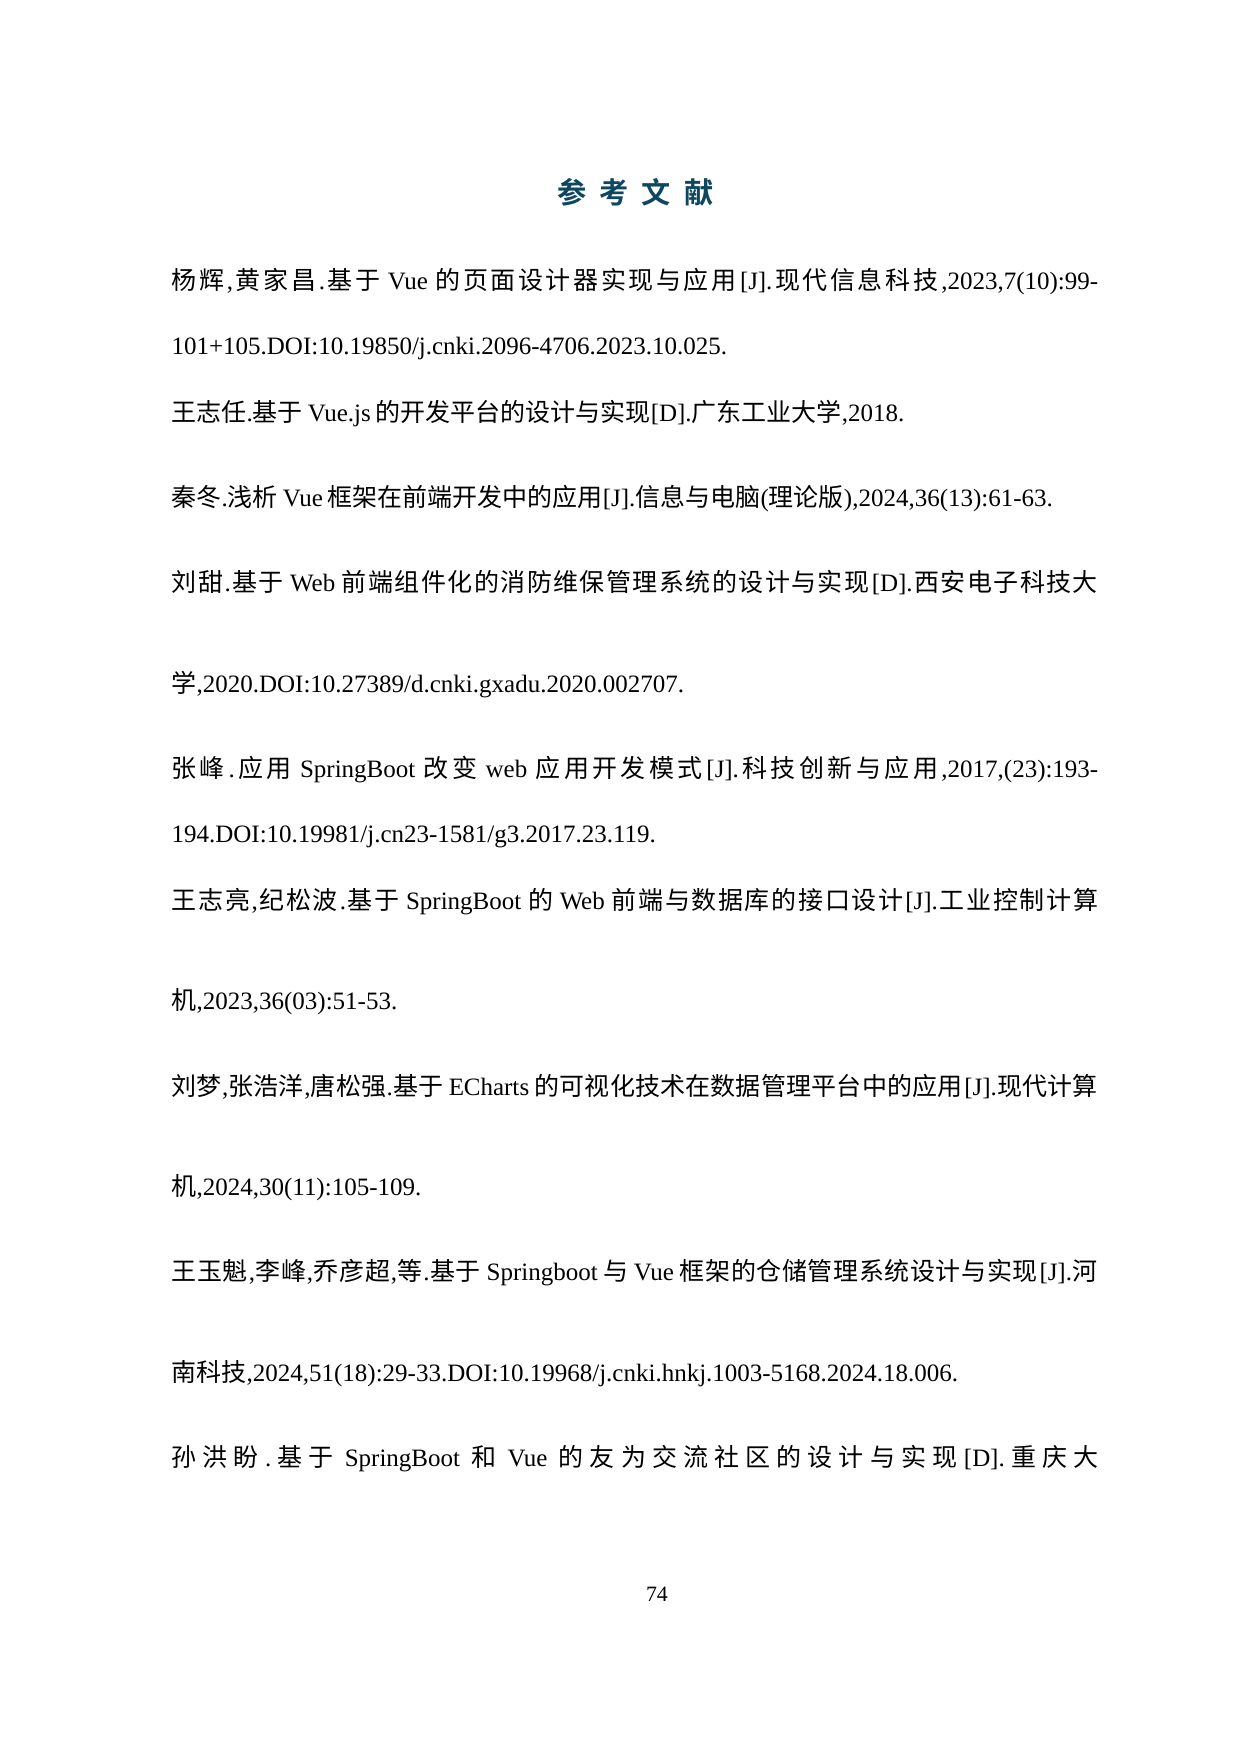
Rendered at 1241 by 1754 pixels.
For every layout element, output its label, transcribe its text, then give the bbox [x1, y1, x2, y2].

text 刘甜.基于Web前端组件化的消防维保管理系统的设计与实现[D].西安电子科技大学,2020.DOI:10.27389/d.cnki.gxadu.2020.002707. [171, 547, 1098, 715]
text 刘梦,张浩洋,唐松强.基于ECharts的可视化技术在数据管理平台中的应用[J].现代计算机,2024,30(11):105-109. [171, 1051, 1098, 1218]
text 王志任.基于Vue.js的开发平台的设计与实现[D].广东工业大学,2018. [171, 377, 1098, 444]
subtitle 参 考 文 献 [171, 157, 1098, 224]
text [171, 1422, 1098, 1489]
text 王志亮,纪松波.基于SpringBoot的Web前端与数据库的接口设计[J].工业控制计算机,2023,36(03):51-53. [171, 865, 1098, 1032]
text 张峰.应用SpringBoot改变web应用开发模式[J].科技创新与应用,2017,(23):193-194.DOI:10.19981/j.cn23-1581/g3.2017.23.119. [171, 733, 1098, 850]
text 秦冬.浅析Vue框架在前端开发中的应用[J].信息与电脑(理论版),2024,36(13):61-63. [171, 462, 1098, 529]
text 杨辉,黄家昌.基于Vue的页面设计器实现与应用[J].现代信息科技,2023,7(10):99-101+105.DOI:10.19850/j.cnki.2096-4706.2023.10.025. [171, 245, 1098, 362]
text 王玉魁,李峰,乔彦超,等.基于Springboot与Vue框架的仓储管理系统设计与实现[J].河南科技,2024,51(18):29-33.DOI:10.19968/j.cnki.hnkj.1003-5168.2024.18.006. [171, 1236, 1098, 1404]
